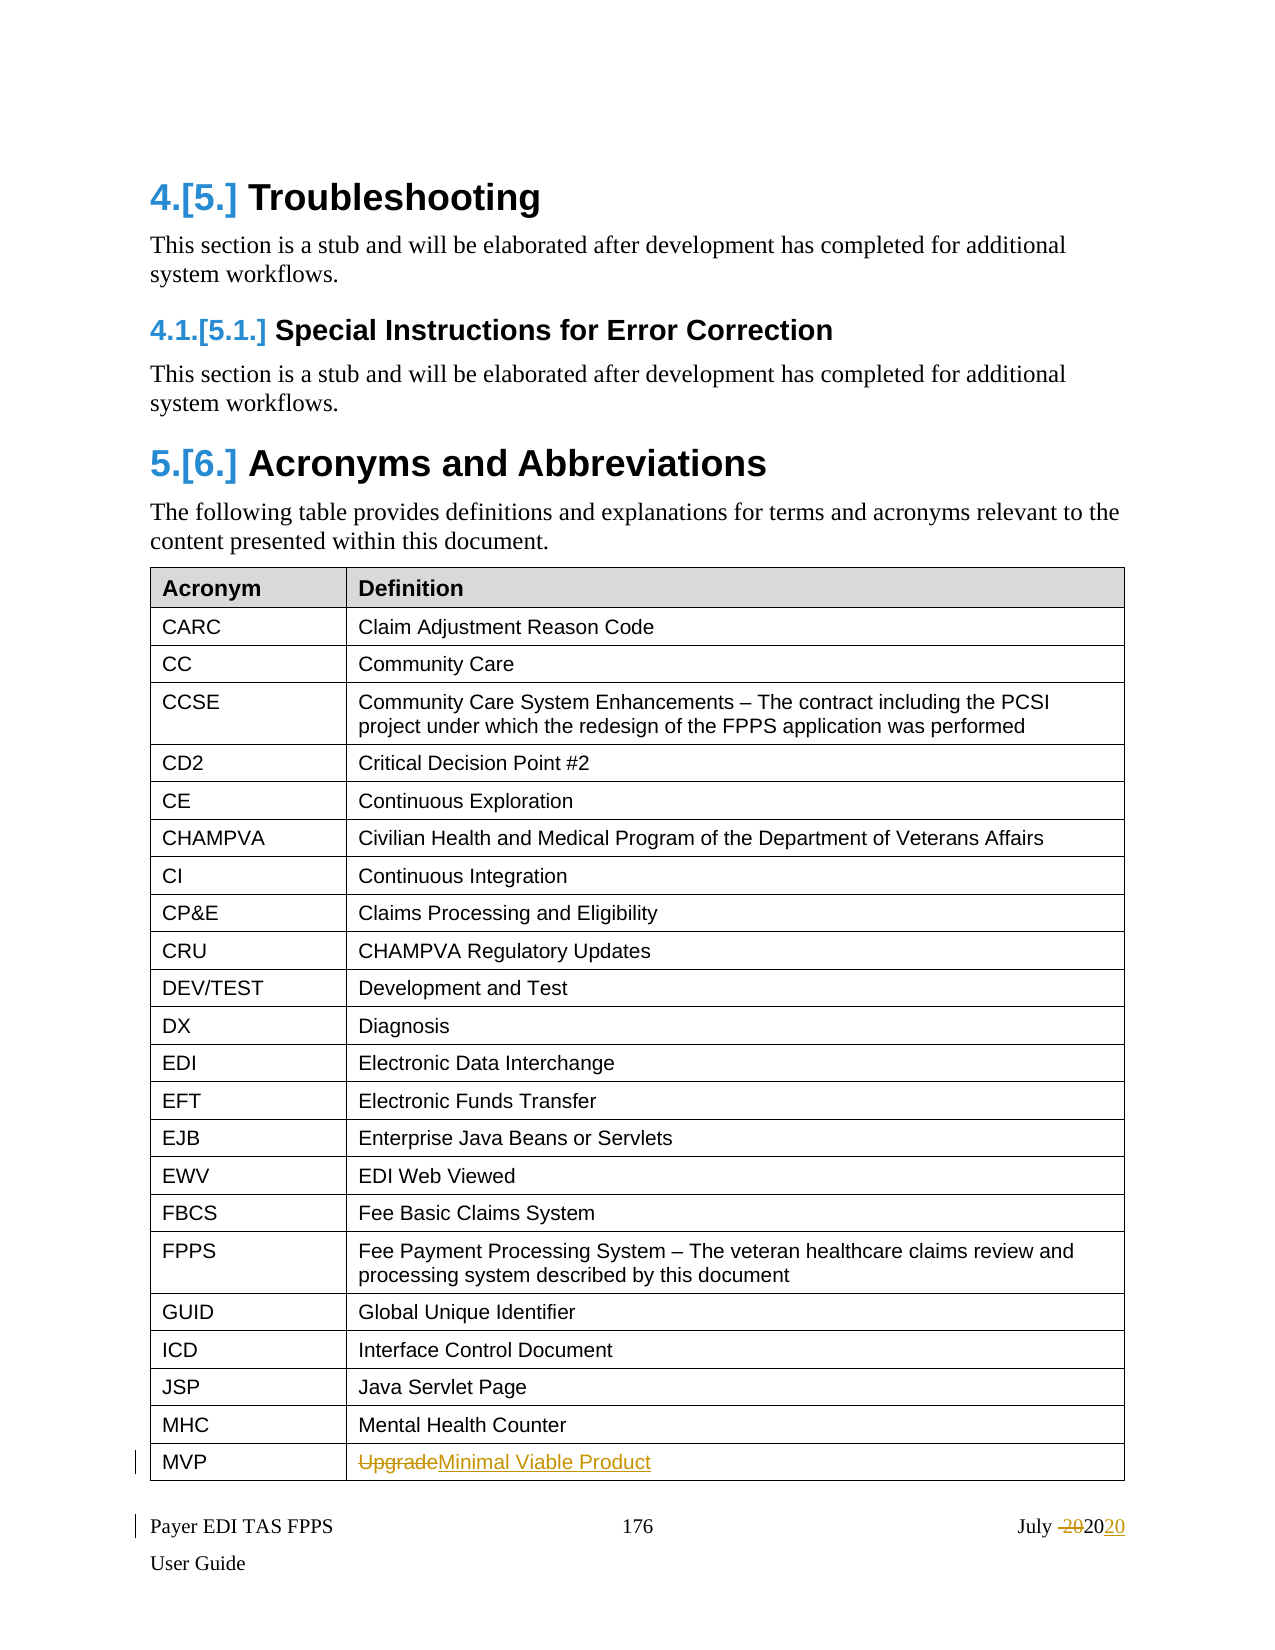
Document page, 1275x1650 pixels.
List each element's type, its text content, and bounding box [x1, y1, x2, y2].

table_cell Community Care System Enhancements – The contract including the PCSI project under which the redesign of the FPPS application was performed [347, 683, 1124, 744]
table_cell Continuous Exploration [347, 782, 1124, 819]
table_cell JSP [151, 1369, 346, 1405]
table_cell EFT [151, 1082, 346, 1119]
table_cell Community Care [347, 646, 1124, 682]
table_cell CE [151, 782, 346, 819]
table_cell CC [151, 646, 346, 682]
table_cell CCSE [151, 683, 346, 744]
subtitle Troubleshooting [150, 175, 1125, 218]
table_cell ICD [151, 1331, 346, 1368]
table_cell DX [151, 1007, 346, 1044]
table_cell EJB [151, 1120, 346, 1156]
table_cell FPPS [151, 1232, 346, 1293]
table_cell Interface Control Document [347, 1331, 1124, 1368]
table_cell Electronic Data Interchange [347, 1045, 1124, 1081]
table_cell CARC [151, 608, 346, 645]
table_cell [347, 1444, 1124, 1480]
table_cell Continuous Integration [347, 857, 1124, 894]
table_cell EDI Web Viewed [347, 1157, 1124, 1194]
table_cell Claims Processing and Eligibility [347, 895, 1124, 931]
table_cell EWV [151, 1157, 346, 1194]
text The following table provides definitions and explanations for terms and acronyms relevant to the content presented within this document. [150, 497, 1125, 555]
table_cell CHAMPVA Regulatory Updates [347, 932, 1124, 969]
table_cell Mental Health Counter [347, 1406, 1124, 1443]
table_cell Claim Adjustment Reason Code [347, 608, 1124, 645]
table_cell EDI [151, 1045, 346, 1081]
table_cell CI [151, 857, 346, 894]
table_cell CHAMPVA [151, 820, 346, 856]
table_cell GUID [151, 1294, 346, 1330]
table_cell Java Servlet Page [347, 1369, 1124, 1405]
table_cell Diagnosis [347, 1007, 1124, 1044]
table_cell CRU [151, 932, 346, 969]
table_cell DEV/TEST [151, 970, 346, 1006]
table_cell Electronic Funds Transfer [347, 1082, 1124, 1119]
table_cell CP&E [151, 895, 346, 931]
table_cell CD2 [151, 745, 346, 781]
table_header Definition [347, 568, 1124, 607]
table_cell Enterprise Java Beans or Servlets [347, 1120, 1124, 1156]
table_cell Global Unique Identifier [347, 1294, 1124, 1330]
subtitle Acronyms and Abbreviations [150, 442, 1125, 485]
table_cell MVP [151, 1444, 346, 1480]
table_cell Development and Test [347, 970, 1124, 1006]
table_cell Fee Basic Claims System [347, 1195, 1124, 1231]
table_cell Critical Decision Point #2 [347, 745, 1124, 781]
table_cell Civilian Health and Medical Program of the Department of Veterans Affairs [347, 820, 1124, 856]
subtitle Special Instructions for Error Correction [150, 313, 1125, 347]
table_cell FBCS [151, 1195, 346, 1231]
table_header Acronym [151, 568, 346, 607]
text This section is a stub and will be elaborated after development has completed for additional system workflows. [150, 359, 1125, 417]
table_cell MHC [151, 1406, 346, 1443]
text This section is a stub and will be elaborated after development has completed for additional system workflows. [150, 231, 1125, 288]
table_cell Fee Payment Processing System – The veteran healthcare claims review and processing system described by this document [347, 1232, 1124, 1293]
